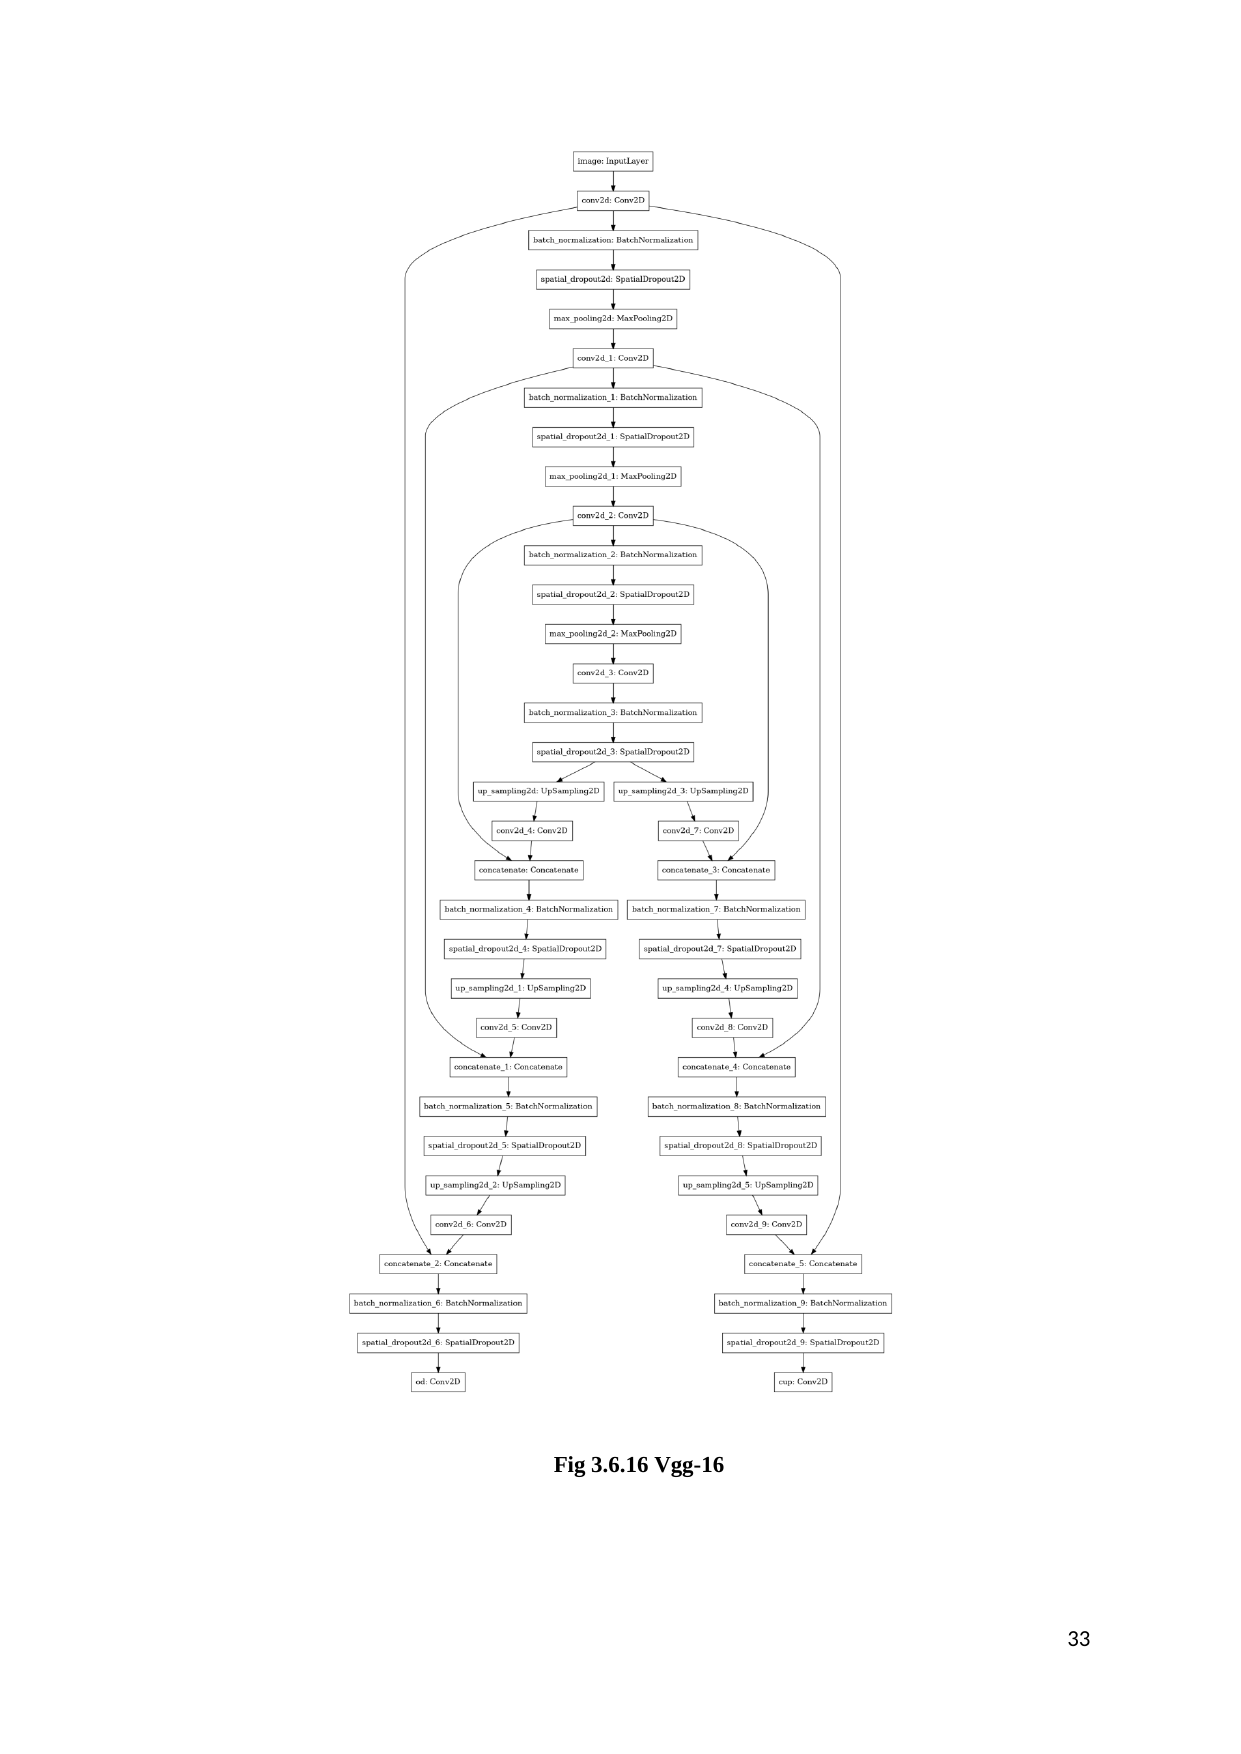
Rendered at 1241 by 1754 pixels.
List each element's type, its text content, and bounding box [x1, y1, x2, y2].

picture [347, 150, 893, 1394]
text Fig 3.6.16 Vgg-16 [187, 1451, 1090, 1477]
